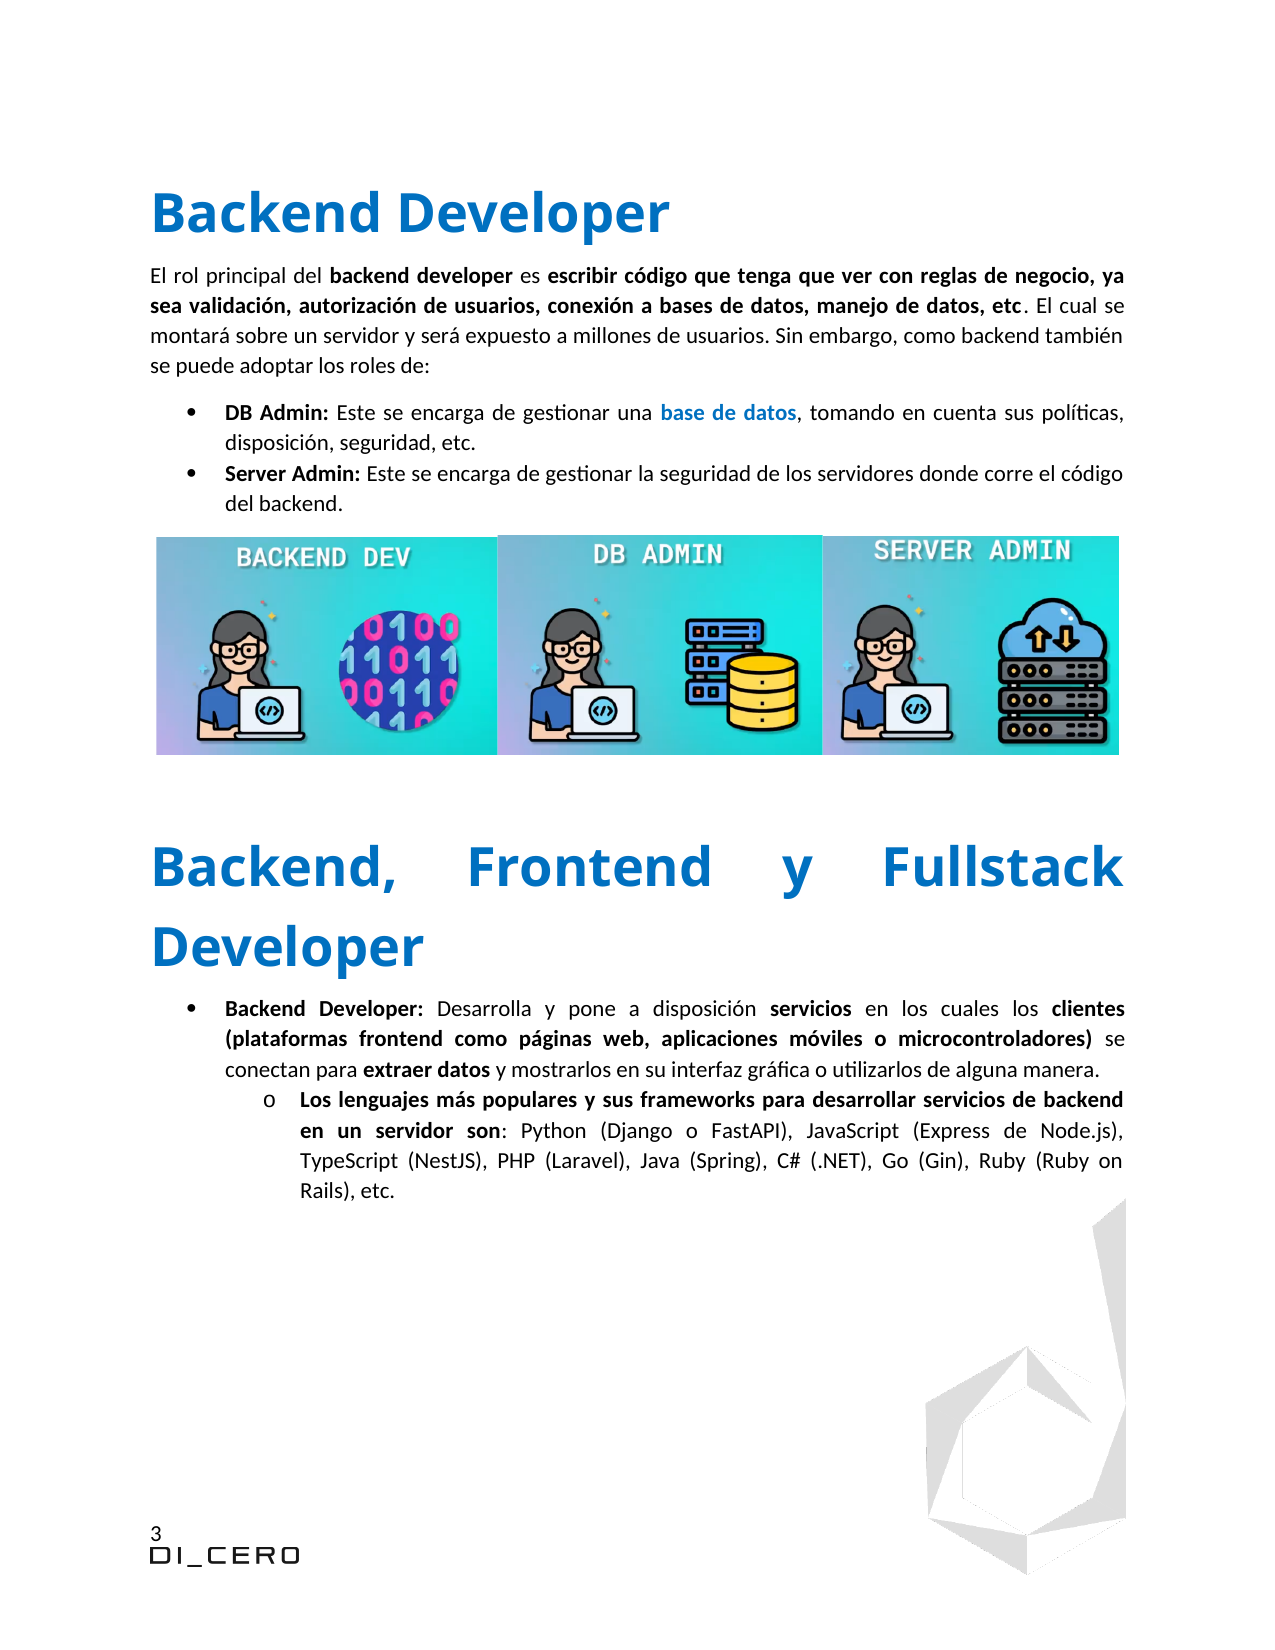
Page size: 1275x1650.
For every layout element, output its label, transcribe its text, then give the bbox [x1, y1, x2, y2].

picture [156, 535, 1119, 755]
list Server Admin: Este se encarga de gestionar la seguridad de los servidores donde corre el código del backend. [187, 459, 1125, 517]
list Los lenguajes más populares y sus frameworks para desarrollar servicios de backend en un servidor son: Python (Django o FastAPI), JavaScript (Express de Node.js), TypeScript (NestJS), PHP (Laravel), Java (Spring), C# (.NET), Go (Gin), Ruby (Ruby on Rails), etc. [262, 1085, 1125, 1205]
text El rol principal del backend developer es escribir código que tenga que ver con reglas de negocio, ya sea validación, autorización de usuarios, conexión a bases de datos, manejo de datos, etc. El cual se montará sobre un servidor y será expuesto a millones de usuarios. Sin embargo, como backend también se puede adoptar los roles de: [150, 261, 1125, 379]
picture [925, 1198, 1126, 1575]
picture [150, 1547, 299, 1567]
list DB Admin: Este se encarga de gestionar una base de datos, tomando en cuenta sus políticas, disposición, seguridad, etc. [187, 398, 1125, 457]
subtitle Backend, Frontend y Fullstack Developer [150, 829, 1125, 982]
subtitle Backend Developer [150, 175, 1125, 249]
list Backend Developer: Desarrolla y pone a disposición servicios en los cuales los clientes (plataformas frontend como páginas web, aplicaciones móviles o microcontroladores) se conectan para extraer datos y mostrarlos en su interfaz gráfica o utilizarlos de alguna manera. [187, 994, 1125, 1083]
